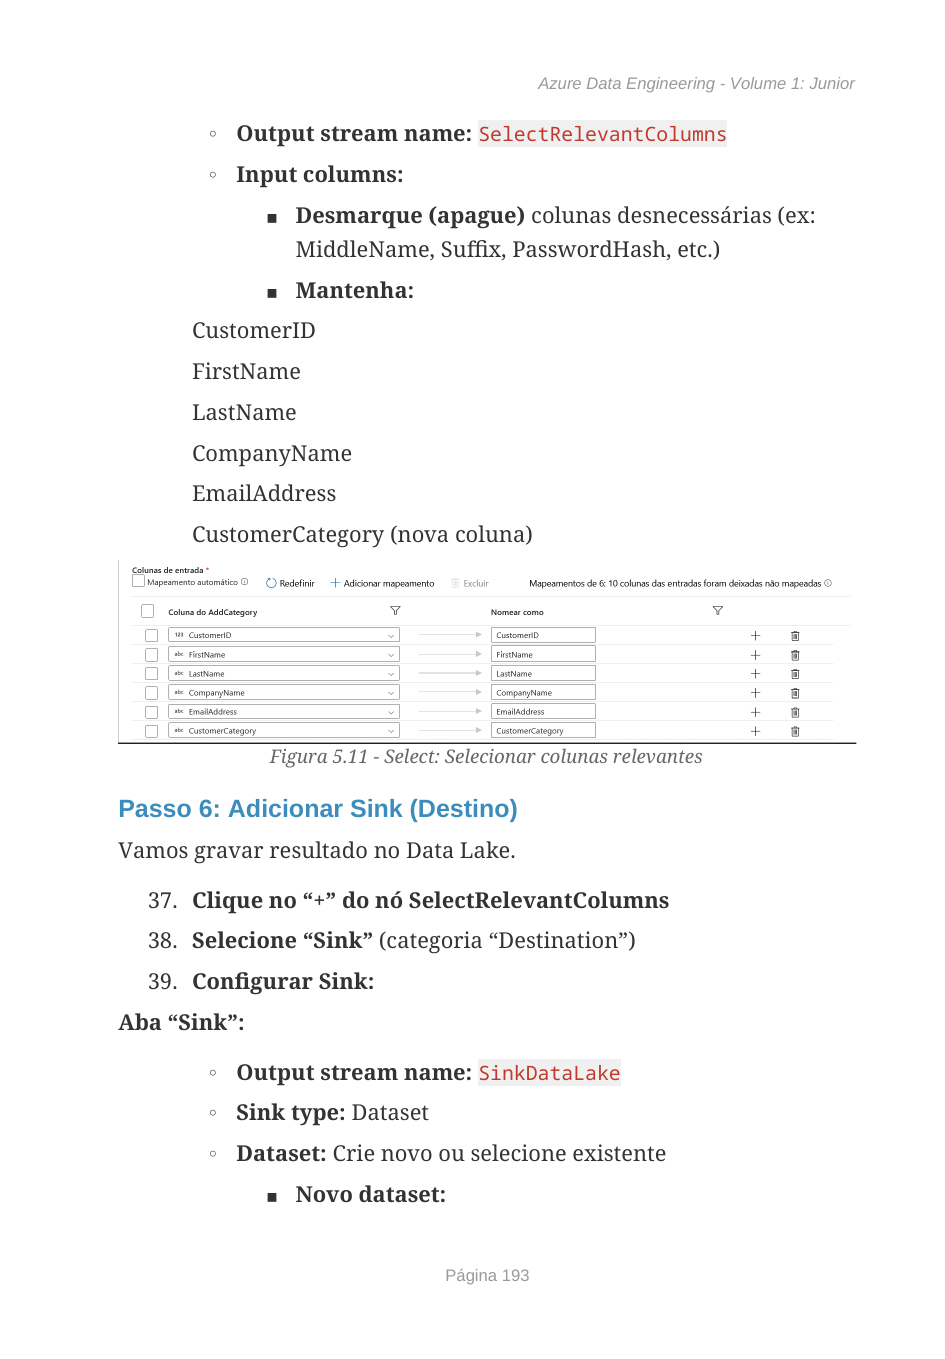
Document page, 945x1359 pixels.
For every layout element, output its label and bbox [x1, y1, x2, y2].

picture [118, 560, 857, 744]
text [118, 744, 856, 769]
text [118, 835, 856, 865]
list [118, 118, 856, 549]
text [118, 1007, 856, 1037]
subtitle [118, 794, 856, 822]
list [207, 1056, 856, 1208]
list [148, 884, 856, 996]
